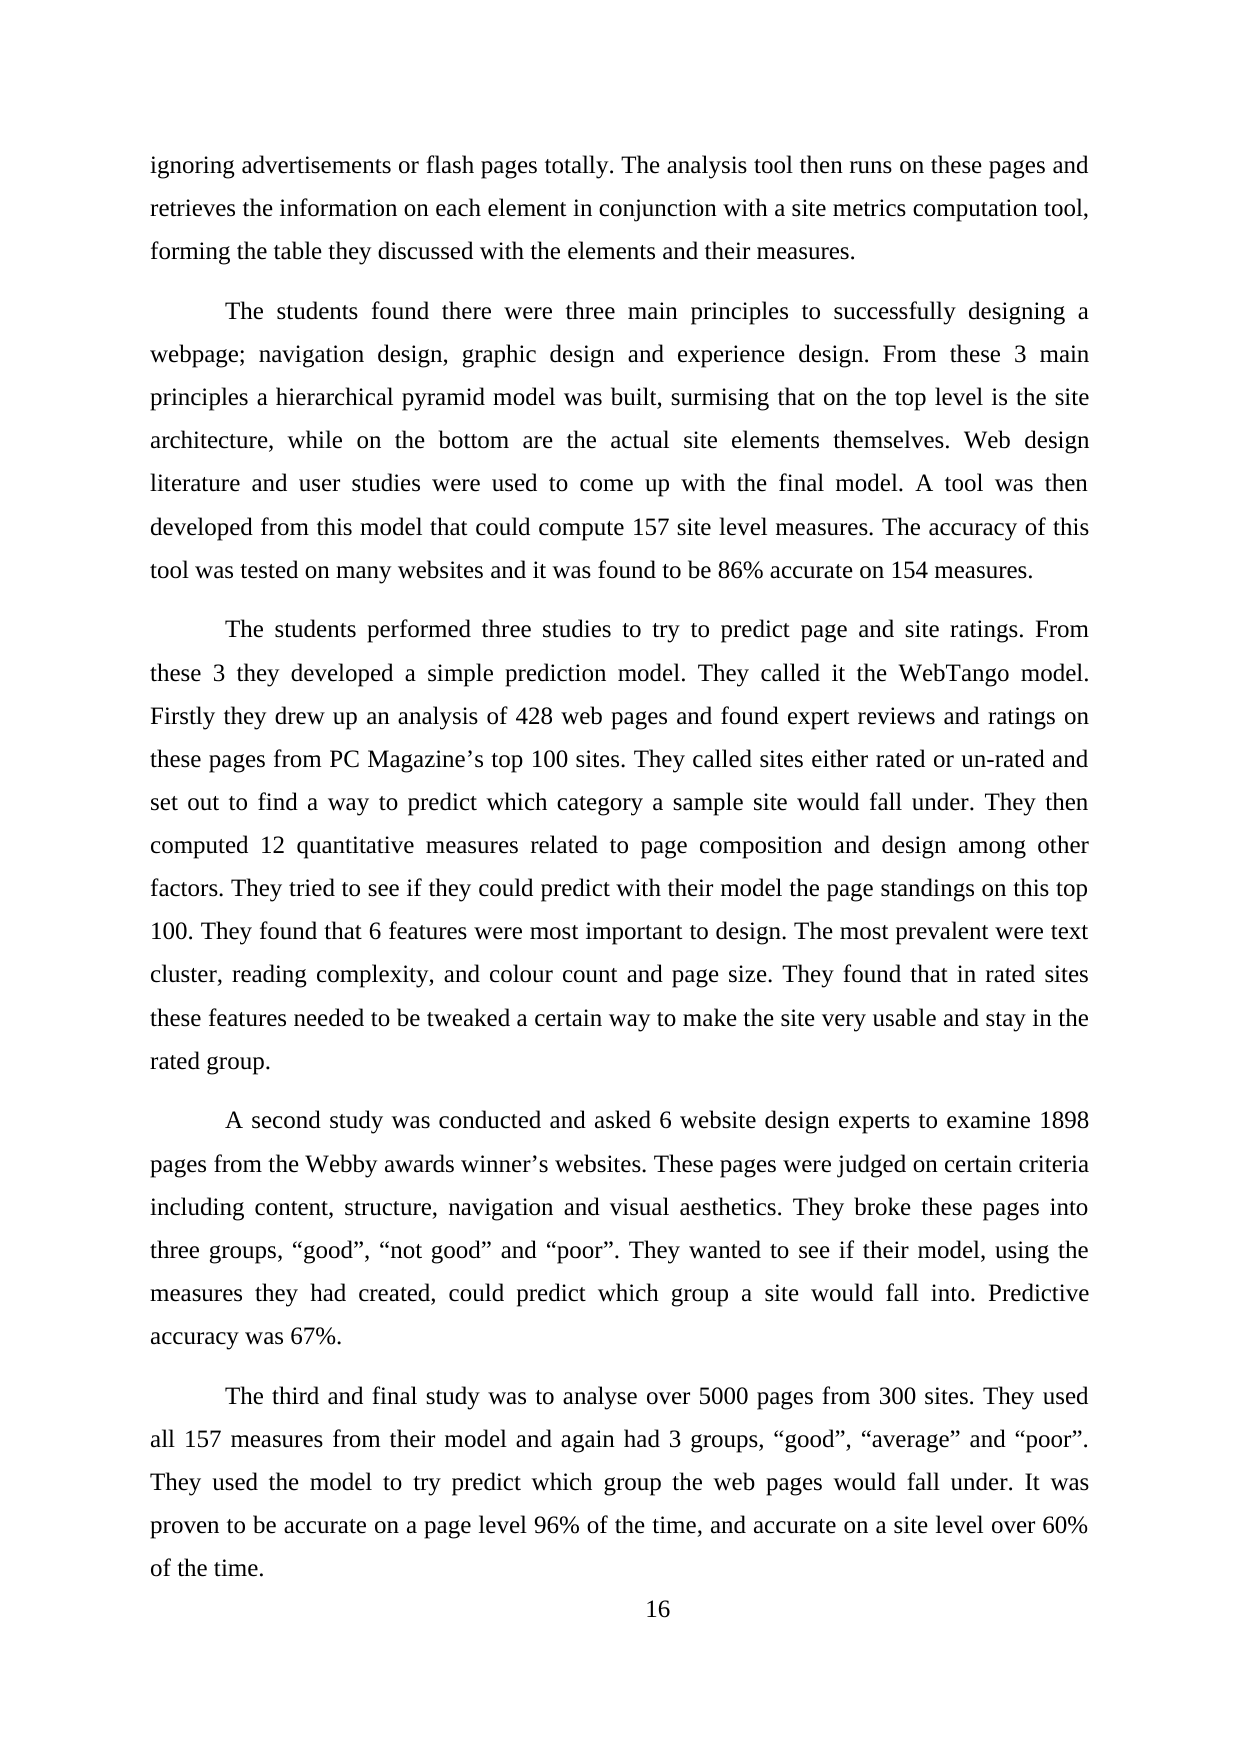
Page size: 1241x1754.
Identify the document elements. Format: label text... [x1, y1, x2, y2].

text A second study was conducted and asked 6 website design experts to examine 1898 pages from the Webby awards winner’s websites. These pages were judged on certain criteria including content, structure, navigation and visual aesthetics. They broke these pages into three groups, “good”, “not good” and “poor”. They wanted to see if their model, using the measures they had created, could predict which group a site would fall into. Predictive accuracy was 67%. [150, 1106, 1090, 1350]
text The students performed three studies to try to predict page and site ratings. From these 3 they developed a simple prediction model. They called it the WebTango model. Firstly they drew up an analysis of 428 web pages and found expert reviews and ratings on these pages from PC Magazine’s top 100 sites. They called sites either rated or un-rated and set out to find a way to predict which category a sample site would fall under. They then computed 12 quantitative measures related to page composition and design among other factors. They tried to see if they could predict with their model the page standings on this top 100. They found that 6 features were most important to design. The most prevalent were text cluster, reading complexity, and colour count and page size. They found that in rated sites these features needed to be tweaked a certain way to make the site very usable and stay in the rated group. [150, 614, 1090, 1074]
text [150, 150, 1090, 265]
text The students found there were three main principles to successfully designing a webpage; navigation design, graphic design and experience design. From these 3 main principles a hierarchical pyramid model was built, surmising that on the top level is the site architecture, while on the bottom are the actual site elements themselves. Web design literature and user studies were used to come up with the final model. A tool was then developed from this model that could compute 157 site level measures. The accuracy of this tool was tested on many websites and it was found to be 86% accurate on 154 measures. [150, 296, 1090, 583]
text The third and final study was to analyse over 5000 pages from 300 sites. They used all 157 measures from their model and again had 3 groups, “good”, “average” and “poor”. They used the model to try predict which group the web pages would fall under. It was proven to be accurate on a page level 96% of the time, and accurate on a site level over 60% of the time. [150, 1381, 1090, 1582]
